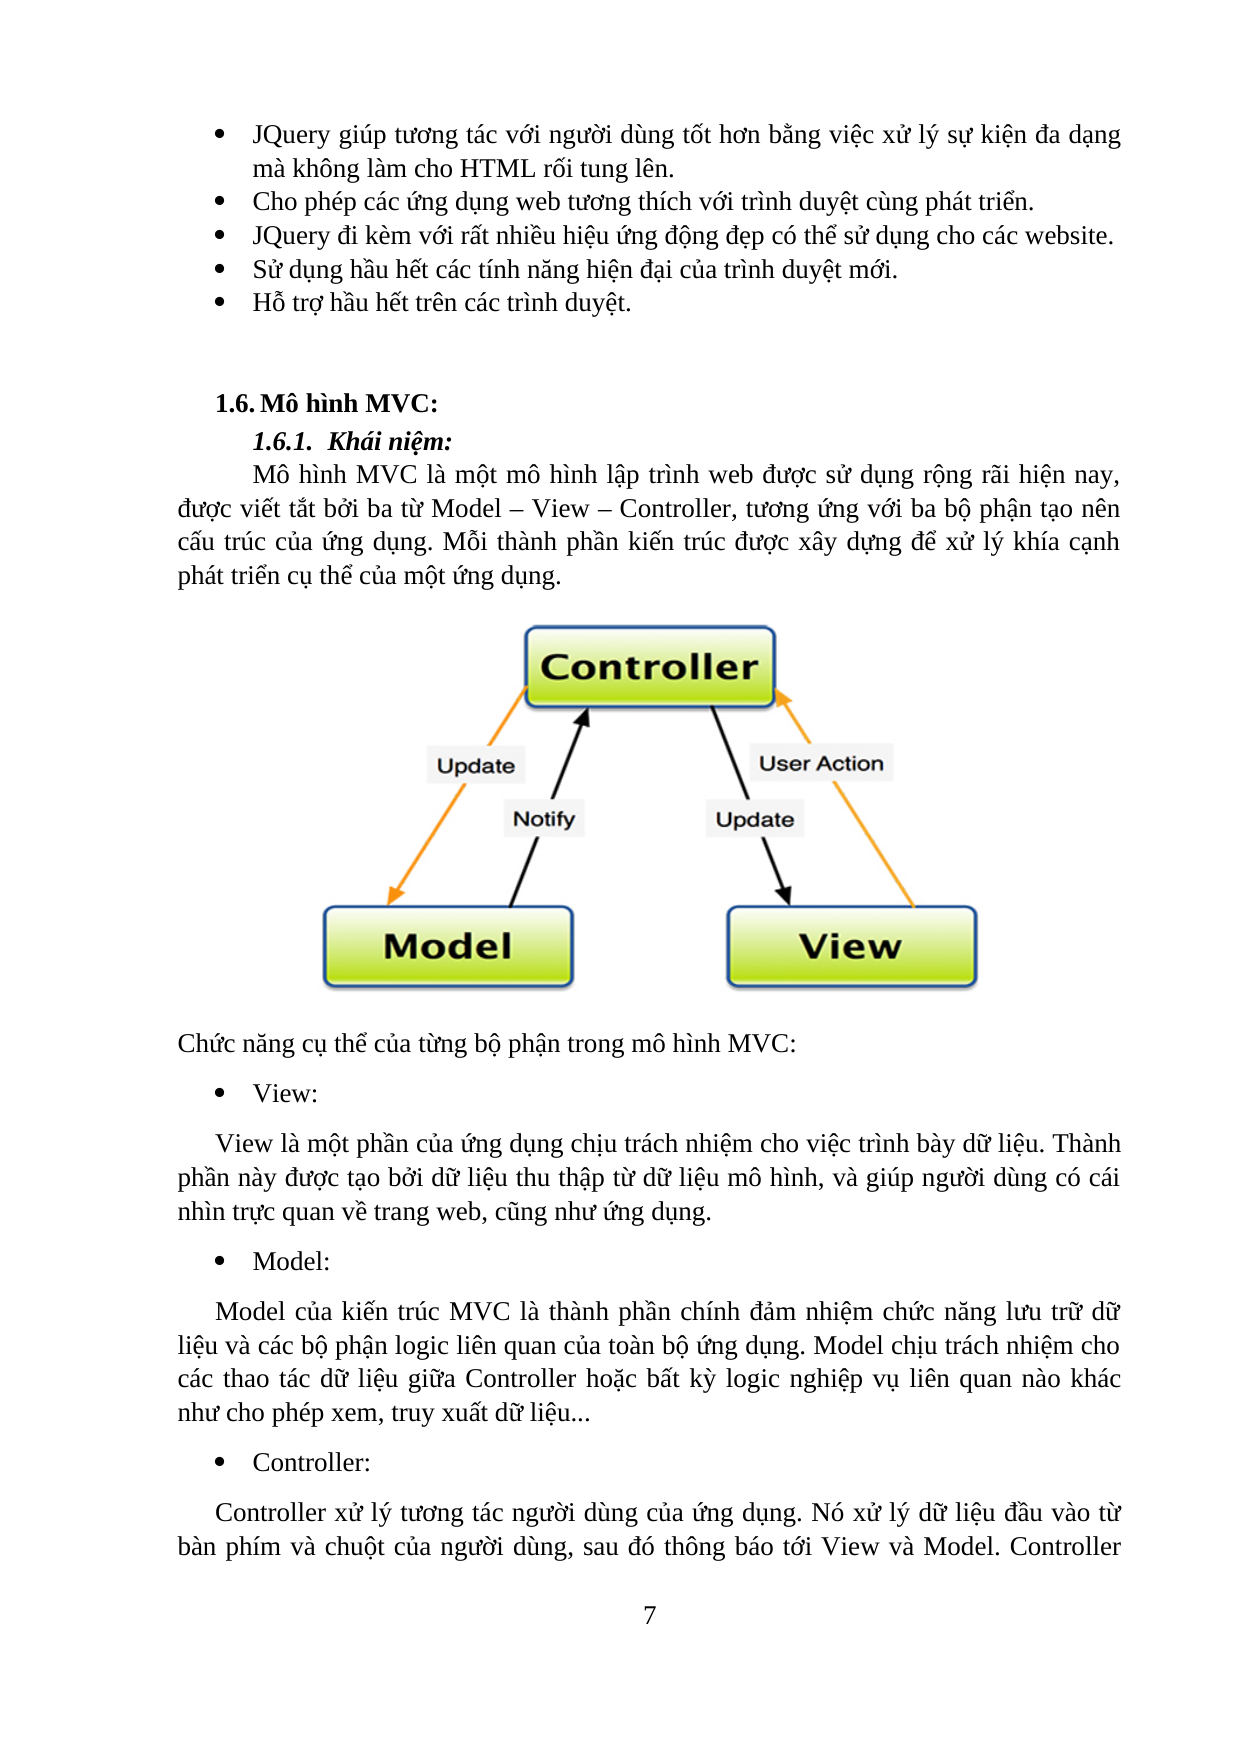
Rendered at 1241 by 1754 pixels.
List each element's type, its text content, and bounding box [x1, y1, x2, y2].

list JQuery đi kèm với rất nhiều hiệu ứng động đẹp có thể sử dụng cho các website. [215, 219, 1122, 250]
text View là một phần của ứng dụng chịu trách nhiệm cho việc trình bày dữ liệu. Thành phần này được tạo bởi dữ liệu thu thập từ dữ liệu mô hình, và giúp người dùng có cái nhìn trực quan về trang web, cũng như ứng dụng. [177, 1128, 1122, 1226]
list View: [215, 1077, 1122, 1108]
text Chức năng cụ thể của từng bộ phận trong mô hình MVC: [177, 1027, 1122, 1058]
subtitle Mô hình MVC: [215, 387, 1122, 418]
list Cho phép các ứng dụng web tương thích với trình duyệt cùng phát triển. [215, 185, 1122, 217]
subtitle Khái niệm: [252, 425, 1122, 456]
list JQuery giúp tương tác với người dùng tốt hơn bằng việc xử lý sự kiện đa dạng mà không làm cho HTML rối tung lên. [215, 118, 1122, 183]
text Mô hình MVC là một mô hình lập trình web được sử dụng rộng rãi hiện nay, được viết tắt bởi ba từ Model – View – Controller, tương ứng với ba bộ phận tạo nên cấu trúc của ứng dụng. Mỗi thành phần kiến trúc được xây dựng để xử lý khía cạnh phát triển cụ thể của một ứng dụng. [177, 458, 1122, 590]
picture [299, 609, 1000, 1008]
list Controller: [215, 1446, 1122, 1477]
list Model: [215, 1245, 1122, 1276]
text Model của kiến trúc MVC là thành phần chính đảm nhiệm chức năng lưu trữ dữ liệu và các bộ phận logic liên quan của toàn bộ ứng dụng. Model chịu trách nhiệm cho các thao tác dữ liệu giữa Controller hoặc bất kỳ logic nghiệp vụ liên quan nào khác như cho phép xem, truy xuất dữ liệu... [177, 1295, 1122, 1427]
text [177, 1497, 1122, 1561]
list Hỗ trợ hầu hết trên các trình duyệt. [215, 287, 1122, 318]
list Sử dụng hầu hết các tính năng hiện đại của trình duyệt mới. [215, 253, 1122, 284]
